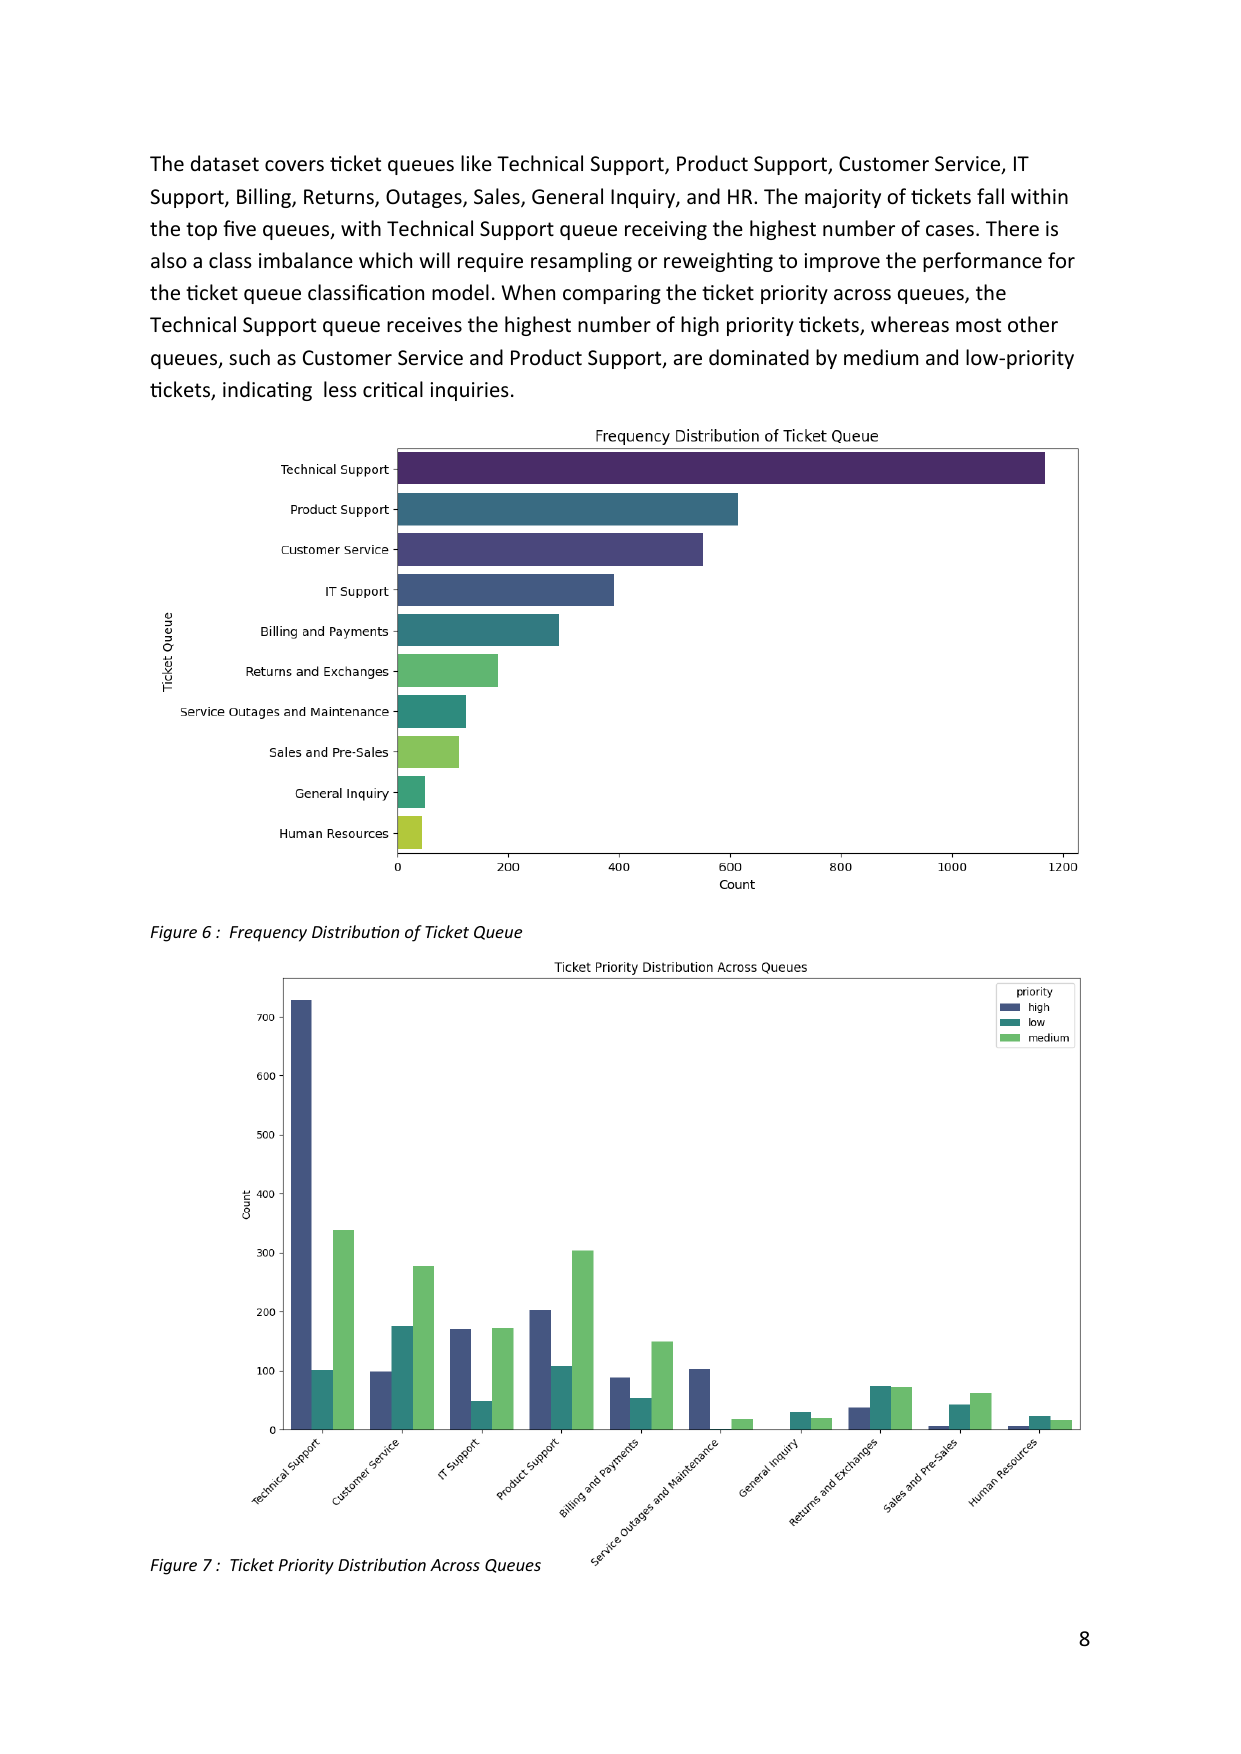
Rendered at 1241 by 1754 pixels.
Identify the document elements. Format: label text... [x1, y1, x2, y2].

text Figure 6 : Frequency Distribution of Ticket Queue [150, 842, 1090, 944]
picture [234, 955, 1086, 1554]
picture [153, 420, 1086, 899]
text Figure 7 : Ticket Priority Distribution Across Queues [150, 1554, 1090, 1577]
text The dataset covers ticket queues like Technical Support, Product Support, Customer Service, IT Support, Billing, Returns, Outages, Sales, General Inquiry, and HR. The majority of tickets fall within the top five queues, with Technical Support queue receiving the highest number of cases. There is also a class imbalance which will require resampling or reweighting to improve the performance for the ticket queue classification model. When comparing the ticket priority across queues, the Technical Support queue receives the highest number of high priority tickets, whereas most other queues, such as Customer Service and Product Support, are dominated by medium and low-priority tickets, indicating less critical inquiries. [150, 150, 1090, 403]
